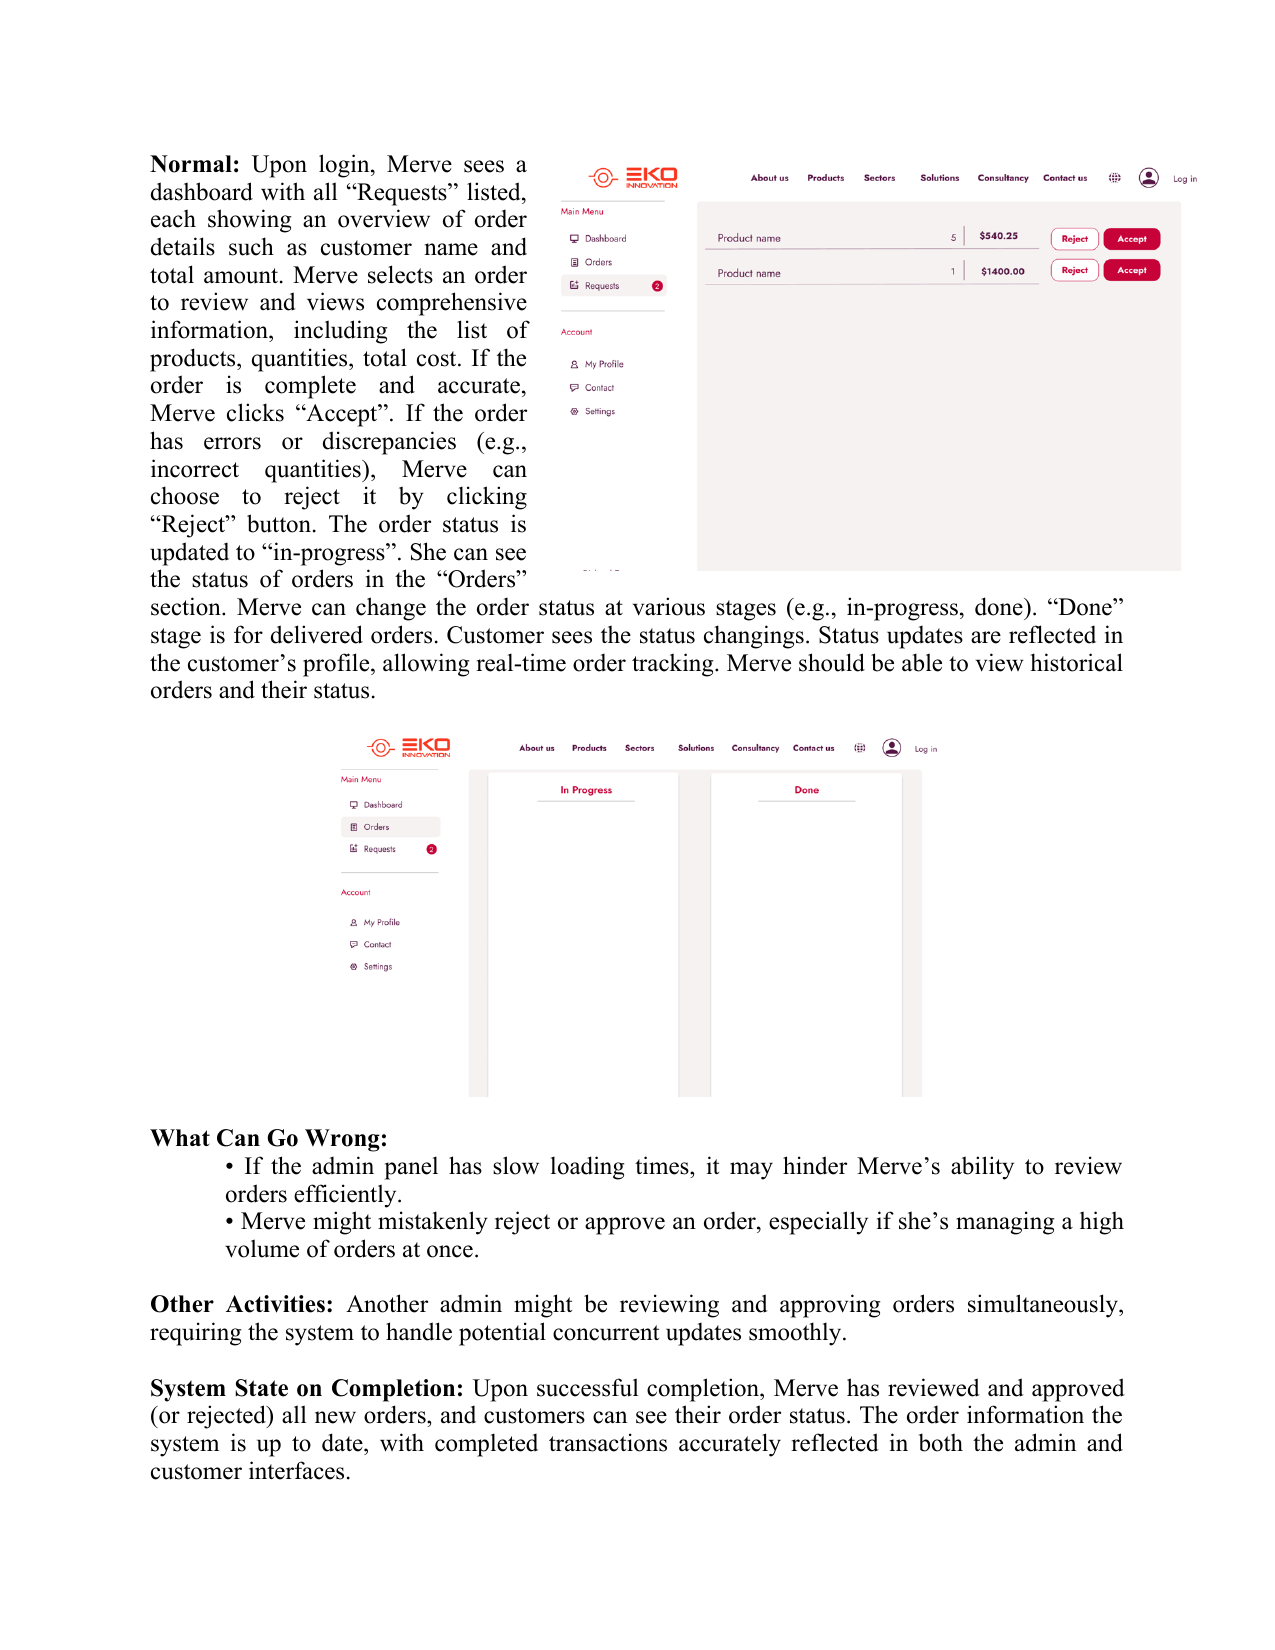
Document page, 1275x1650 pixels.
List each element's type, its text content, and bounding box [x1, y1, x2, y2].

picture [331, 731, 944, 1097]
text What Can Go Wrong: [150, 1124, 1125, 1152]
text • If the admin panel has slow loading times, it may hinder Merve’s ability to review orders efficiently. [225, 1152, 1125, 1207]
text System State on Completion: Upon successful completion, Merve has reviewed and approved (or rejected) all new orders, and customers can see their order status. The order information the system is up to date, with completed transactions accurately reflected in both the admin and customer interfaces. [150, 1374, 1125, 1484]
text Other Activities: Another admin might be reviewing and approving orders simultaneously, requiring the system to handle potential concurrent updates smoothly. [150, 1291, 1125, 1346]
text • Merve might mistakenly reject or approve an order, especially if she’s managing a high volume of orders at once. [225, 1207, 1125, 1263]
picture [546, 159, 1205, 571]
